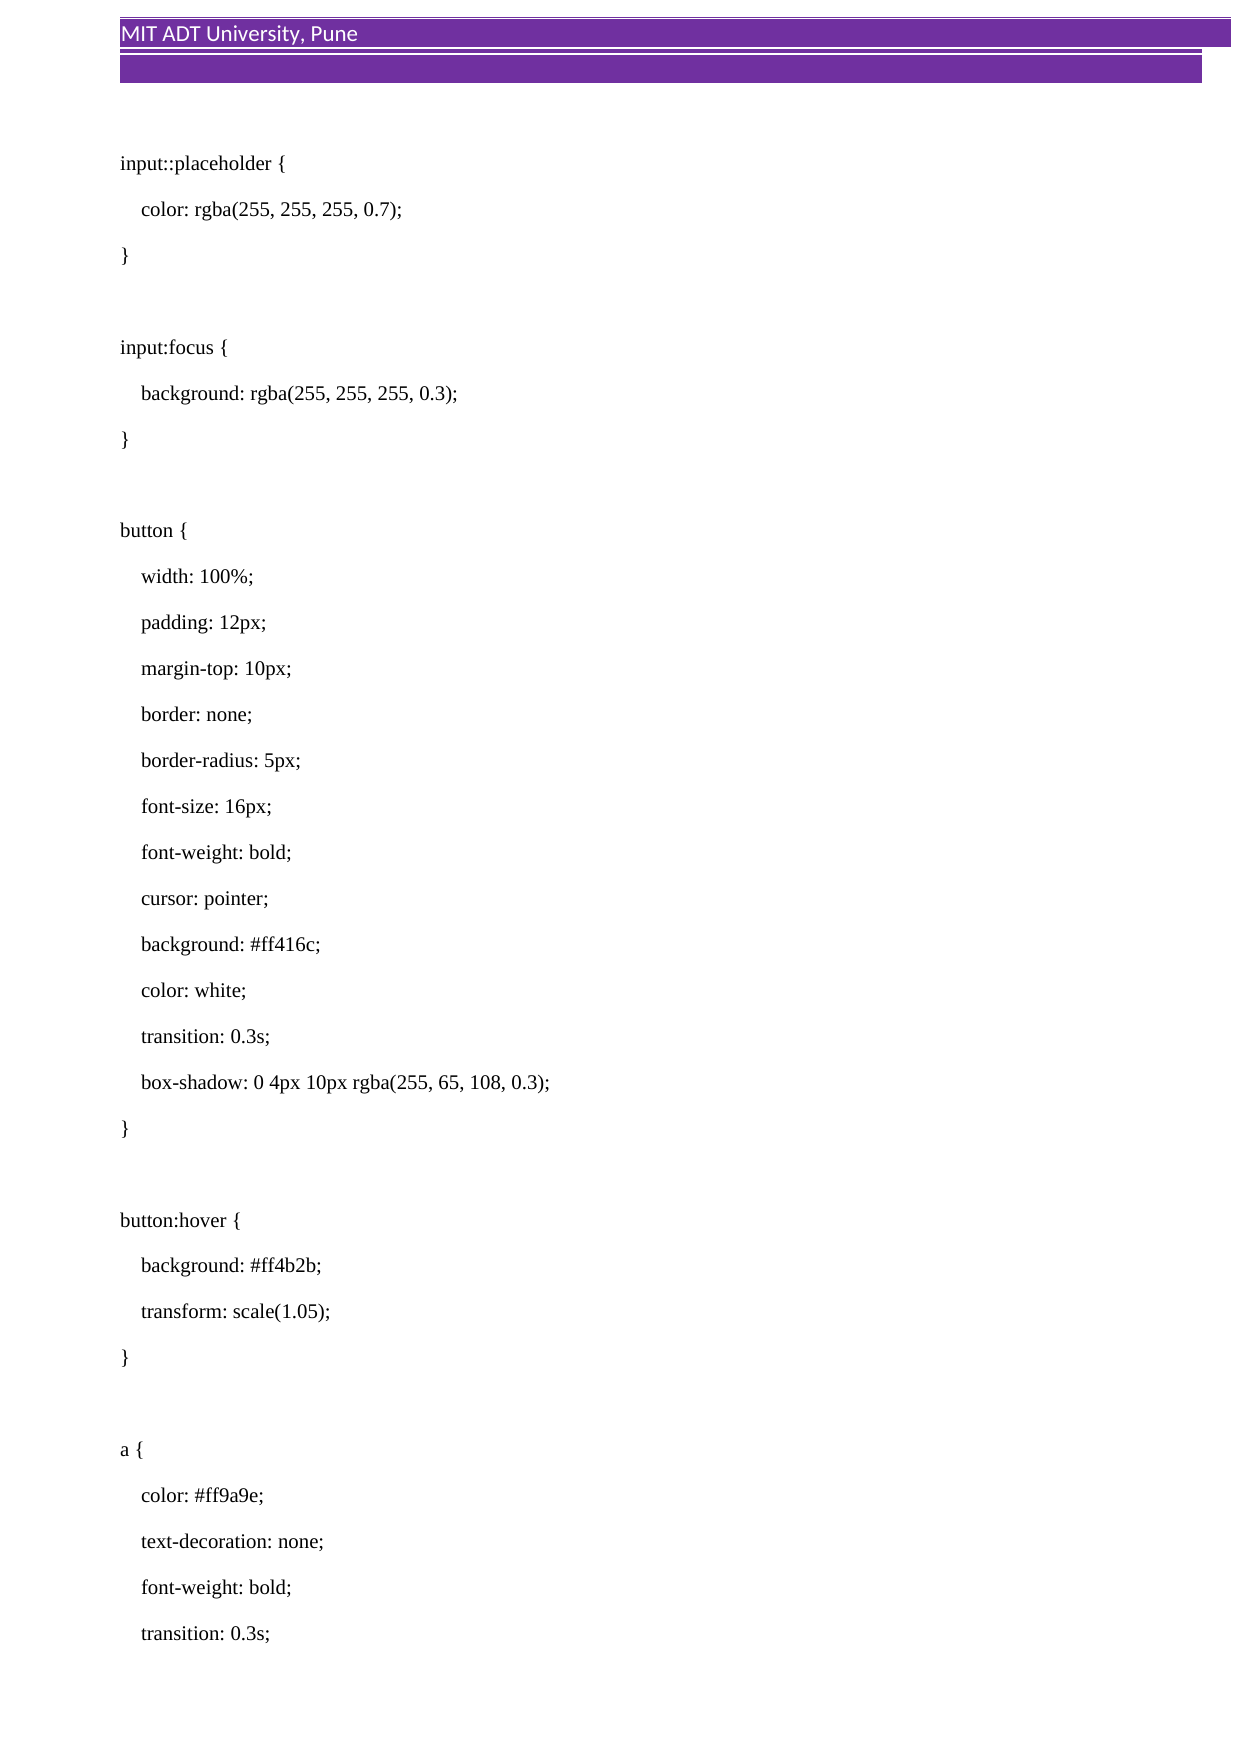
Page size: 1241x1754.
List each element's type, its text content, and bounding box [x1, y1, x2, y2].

text border: none; [120, 702, 1202, 726]
text input:focus { [120, 335, 1202, 359]
text background: #ff4b2b; [120, 1253, 1202, 1277]
text button:hover { [120, 1207, 1202, 1232]
text width: 100%; [120, 564, 1202, 588]
text button { [120, 518, 1202, 542]
text font-weight: bold; [120, 840, 1202, 864]
text } [120, 1345, 1202, 1369]
text cursor: pointer; [120, 886, 1202, 910]
text color: white; [120, 978, 1202, 1002]
text color: rgba(255, 255, 255, 0.7); [120, 197, 1202, 221]
text text-decoration: none; [120, 1529, 1202, 1553]
text background: #ff416c; [120, 932, 1202, 956]
text transition: 0.3s; [120, 1621, 1202, 1645]
text font-size: 16px; [120, 794, 1202, 818]
text border-radius: 5px; [120, 748, 1202, 772]
text a { [120, 1437, 1202, 1461]
text padding: 12px; [120, 610, 1202, 634]
text input::placeholder { [120, 151, 1202, 175]
text transition: 0.3s; [120, 1024, 1202, 1048]
text background: rgba(255, 255, 255, 0.3); [120, 381, 1202, 405]
text box-shadow: 0 4px 10px rgba(255, 65, 108, 0.3); [120, 1070, 1202, 1094]
text font-weight: bold; [120, 1575, 1202, 1599]
text } [120, 1116, 1202, 1140]
text transform: scale(1.05); [120, 1299, 1202, 1323]
text margin-top: 10px; [120, 656, 1202, 680]
text color: #ff9a9e; [120, 1483, 1202, 1507]
text } [120, 427, 1202, 451]
text } [120, 243, 1202, 267]
